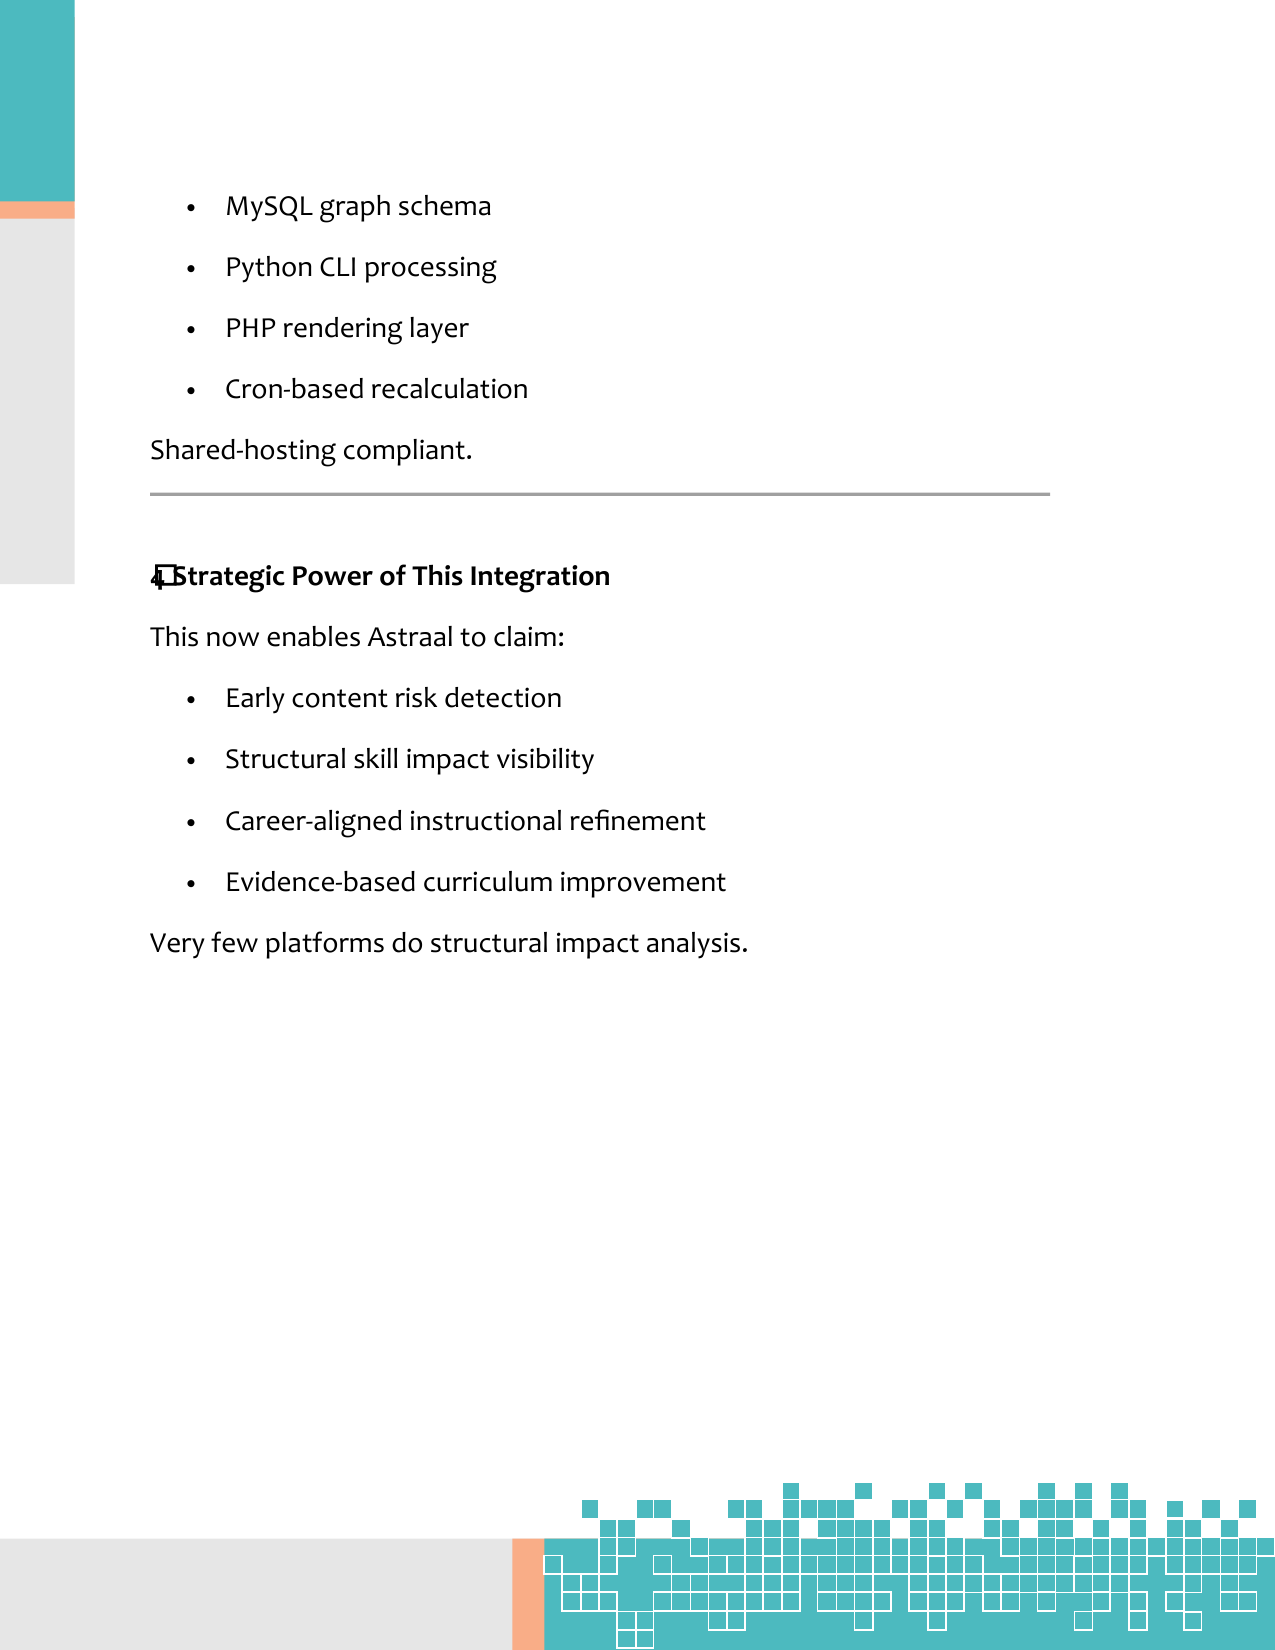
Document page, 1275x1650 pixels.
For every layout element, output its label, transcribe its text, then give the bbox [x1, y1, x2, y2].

list Evidence-based curriculum improvement [187, 863, 975, 899]
text Very few platforms do structural impact analysis. [150, 924, 975, 960]
list MySQL graph schema [187, 187, 975, 223]
text 4️⃣ Strategic Power of This Integration [150, 554, 975, 593]
list Structural skill impact visibility [187, 741, 975, 777]
list Career-aligned instructional refinement [187, 802, 975, 838]
text This now enables Astraal to claim: [150, 619, 975, 655]
list Python CLI processing [187, 248, 975, 284]
list Early content risk detection [187, 680, 975, 716]
list Cron-based recalculation [187, 371, 975, 406]
list PHP rendering layer [187, 309, 975, 345]
text Shared-hosting compliant. [150, 432, 975, 467]
